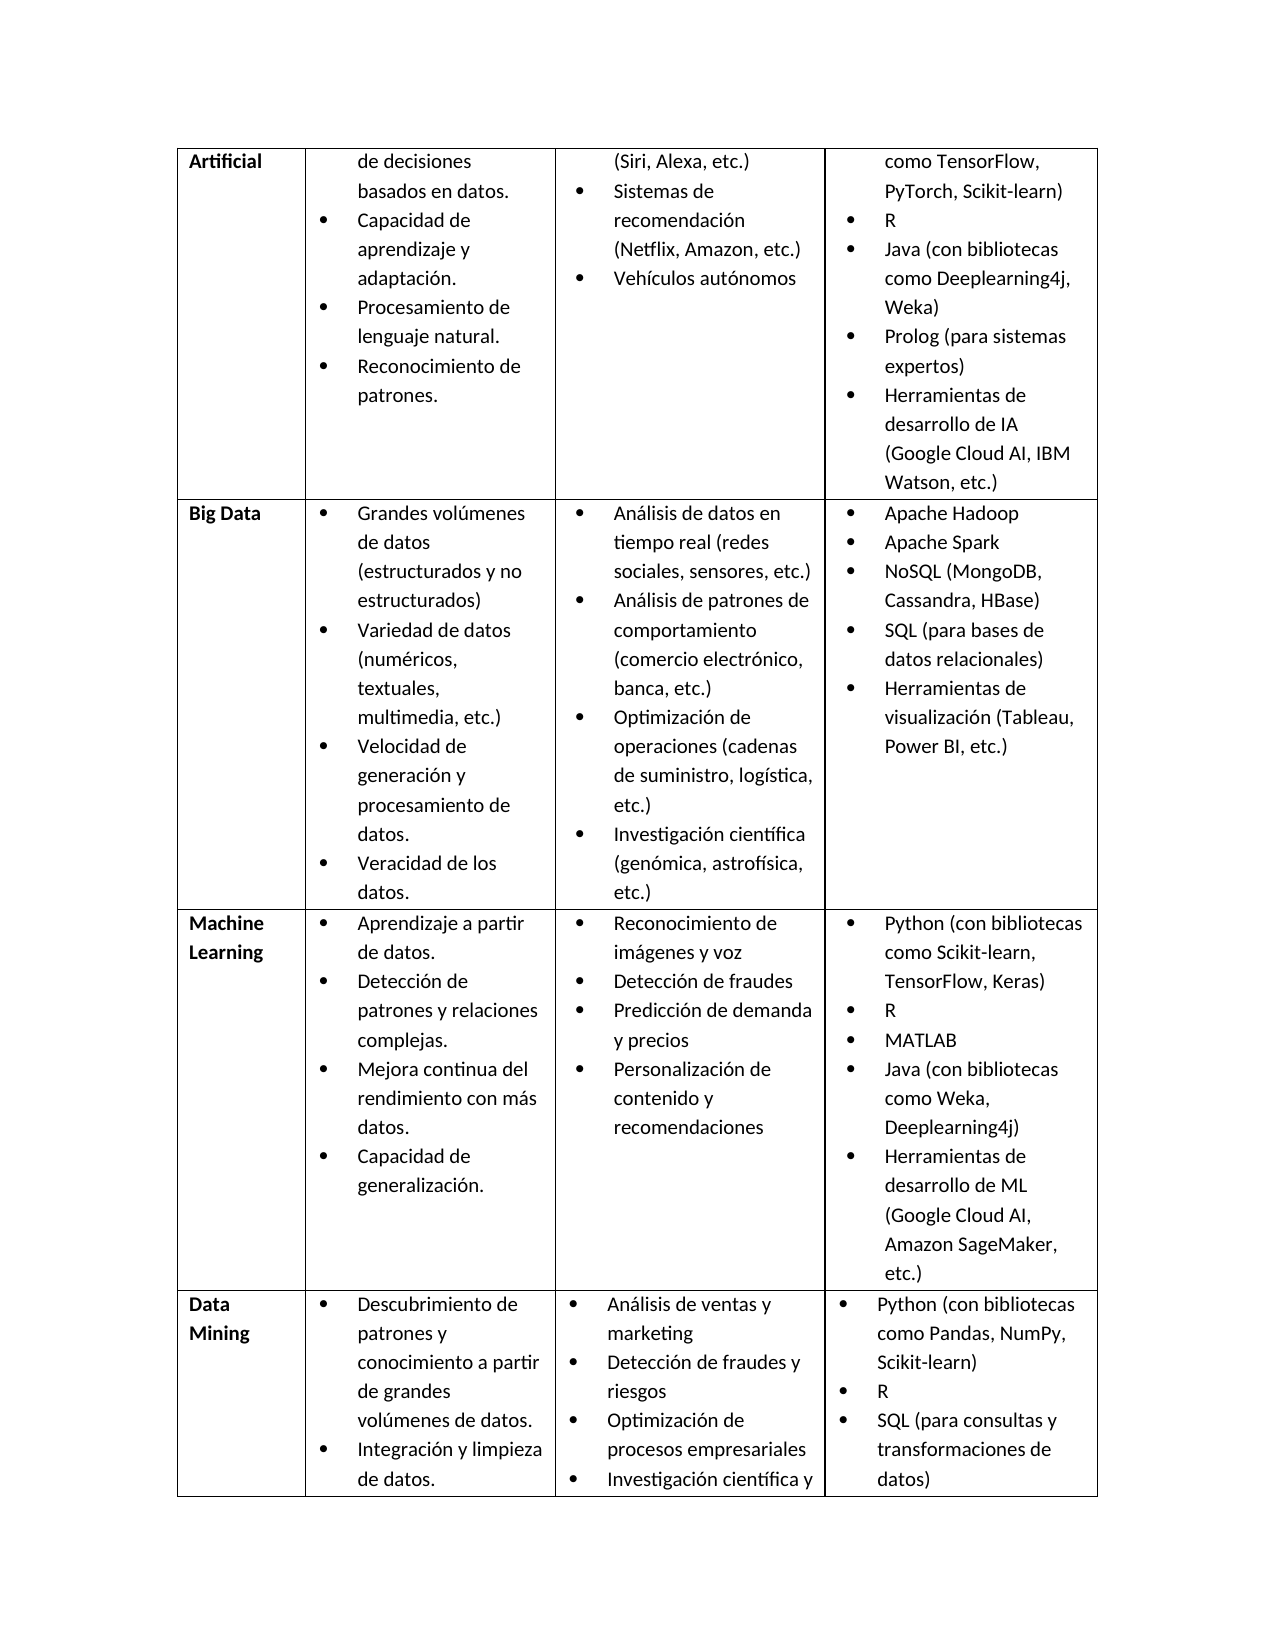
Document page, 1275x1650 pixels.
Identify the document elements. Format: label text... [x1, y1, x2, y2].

table_cell Análisis de datos en tiempo real (redes sociales, sensores, etc.) Análisis de patrones de comportamiento (comercio electrónico, banca, etc.) Optimización de operaciones (cadenas de suministro, logística, etc.) Investigación científica (genómica, astrofísica, etc.) [556, 500, 824, 909]
table_cell Machine Learning [178, 910, 305, 1290]
table_cell Big Data [178, 500, 305, 909]
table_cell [306, 149, 555, 499]
table_cell Apache Hadoop Apache Spark NoSQL (MongoDB, Cassandra, HBase) SQL (para bases de datos relacionales) Herramientas de visualización (Tableau, Power BI, etc.) [826, 500, 1097, 909]
table_cell Grandes volúmenes de datos (estructurados y no estructurados) Variedad de datos (numéricos, textuales, multimedia, etc.) Velocidad de generación y procesamiento de datos. Veracidad de los datos. [306, 500, 555, 909]
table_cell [826, 149, 1097, 499]
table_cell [556, 1291, 824, 1496]
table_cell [826, 1291, 1097, 1496]
table_cell Python (con bibliotecas como Scikit-learn, TensorFlow, Keras) R MATLAB Java (con bibliotecas como Weka, Deeplearning4j) Herramientas de desarrollo de ML (Google Cloud AI, Amazon SageMaker, etc.) [826, 910, 1097, 1290]
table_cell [556, 149, 824, 499]
table_cell Reconocimiento de imágenes y voz Detección de fraudes Predicción de demanda y precios Personalización de contenido y recomendaciones [556, 910, 824, 1290]
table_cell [306, 1291, 555, 1496]
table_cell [178, 149, 305, 499]
table_cell Aprendizaje a partir de datos. Detección de patrones y relaciones complejas. Mejora continua del rendimiento con más datos. Capacidad de generalización. [306, 910, 555, 1290]
table_cell Data Mining [178, 1291, 305, 1496]
